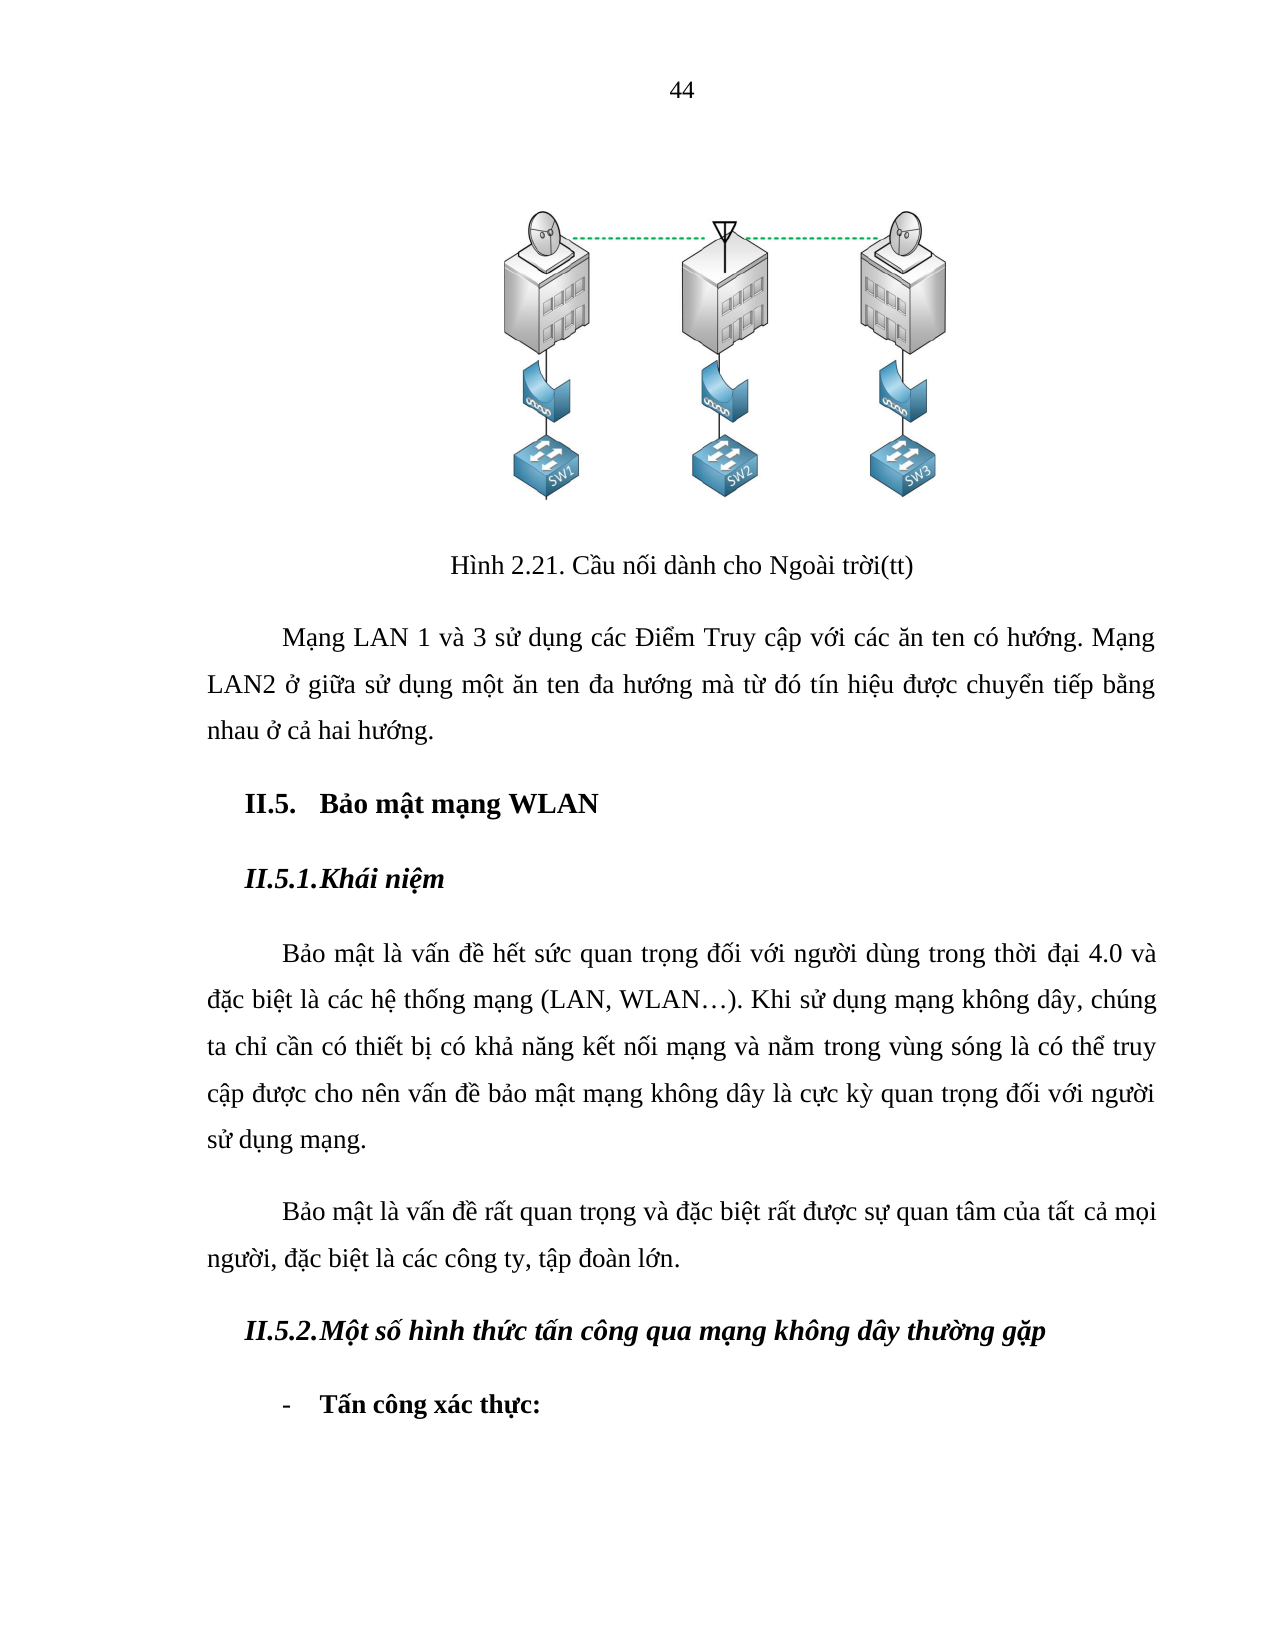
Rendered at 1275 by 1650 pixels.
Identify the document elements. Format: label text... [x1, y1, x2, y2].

text Bảo mật là vấn đề hết sức quan trọng đối với người dùng trong thời đại 4.0 và đặc biệt là các hệ thống mạng (LAN, WLAN…). Khi sử dụng mạng không dây, chúng ta chỉ cần có thiết bị có khả năng kết nối mạng và nằm trong vùng sóng là có thể truy cập được cho nên vấn đề bảo mật mạng không dây là cực kỳ quan trọng đối với người sử dụng mạng. [207, 937, 1157, 1154]
text Mạng LAN 1 và 3 sử dụng các Điểm Truy cập với các ăn ten có hướng. Mạng LAN2 ở giữa sử dụng một ăn ten đa hướng mà từ đó tín hiệu được chuyển tiếp bằng nhau ở cả hai hướng. [207, 621, 1157, 746]
text Hình 2.21. Cầu nối dành cho Ngoài trời(tt) [207, 549, 1157, 581]
list Một số hình thức tấn công qua mạng không dây thường gặp [244, 1313, 1157, 1347]
picture [471, 206, 968, 509]
list Khái niệm [244, 861, 1157, 895]
text Bảo mật là vấn đề rất quan trọng và đặc biệt rất được sự quan tâm của tất cả mọi người, đặc biệt là các công ty, tập đoàn lớn. [207, 1195, 1157, 1273]
list Bảo mật mạng WLAN [244, 786, 1157, 819]
list Tấn công xác thực: [282, 1389, 1157, 1420]
